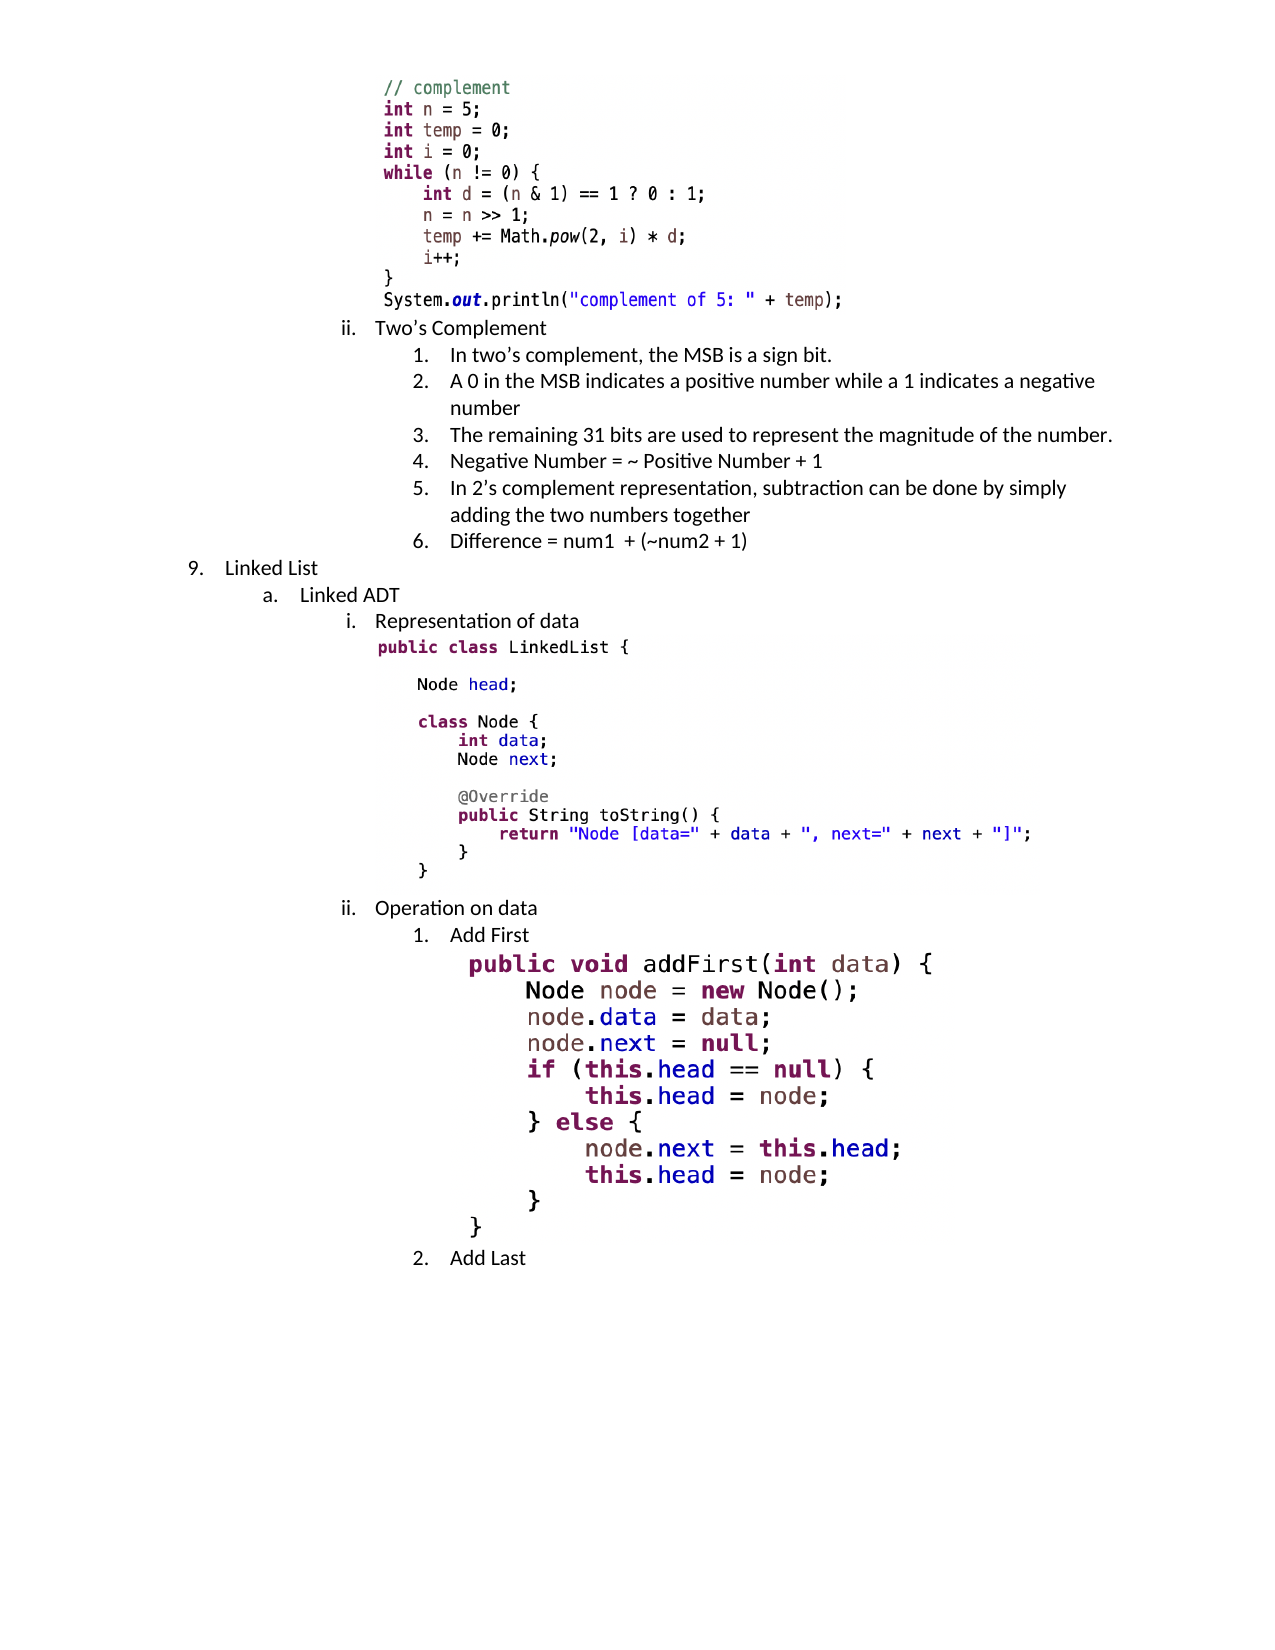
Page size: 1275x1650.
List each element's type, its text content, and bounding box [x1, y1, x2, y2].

list Negative Number = ~ Positive Number + 1 [412, 448, 1125, 474]
list Difference = num1 + (~num2 + 1) [412, 528, 1125, 554]
list Representation of data [356, 608, 1125, 634]
list Linked ADT [262, 581, 1125, 608]
picture [450, 947, 956, 1245]
list Linked List [187, 554, 1125, 581]
list Add Last [412, 1244, 1125, 1271]
list The remaining 31 bits are used to represent the magnitude of the number. [412, 421, 1125, 448]
picture [375, 75, 846, 315]
list Add First [412, 921, 1125, 948]
list In 2’s complement representation, subtraction can be done by simply adding the two numbers together [412, 474, 1125, 528]
picture [375, 634, 1041, 895]
list Two’s Complement [356, 314, 1125, 341]
list In two’s complement, the MSB is a sign bit. [412, 341, 1125, 368]
list Operation on data [356, 894, 1125, 921]
list A 0 in the MSB indicates a positive number while a 1 indicates a negative number [412, 368, 1125, 421]
